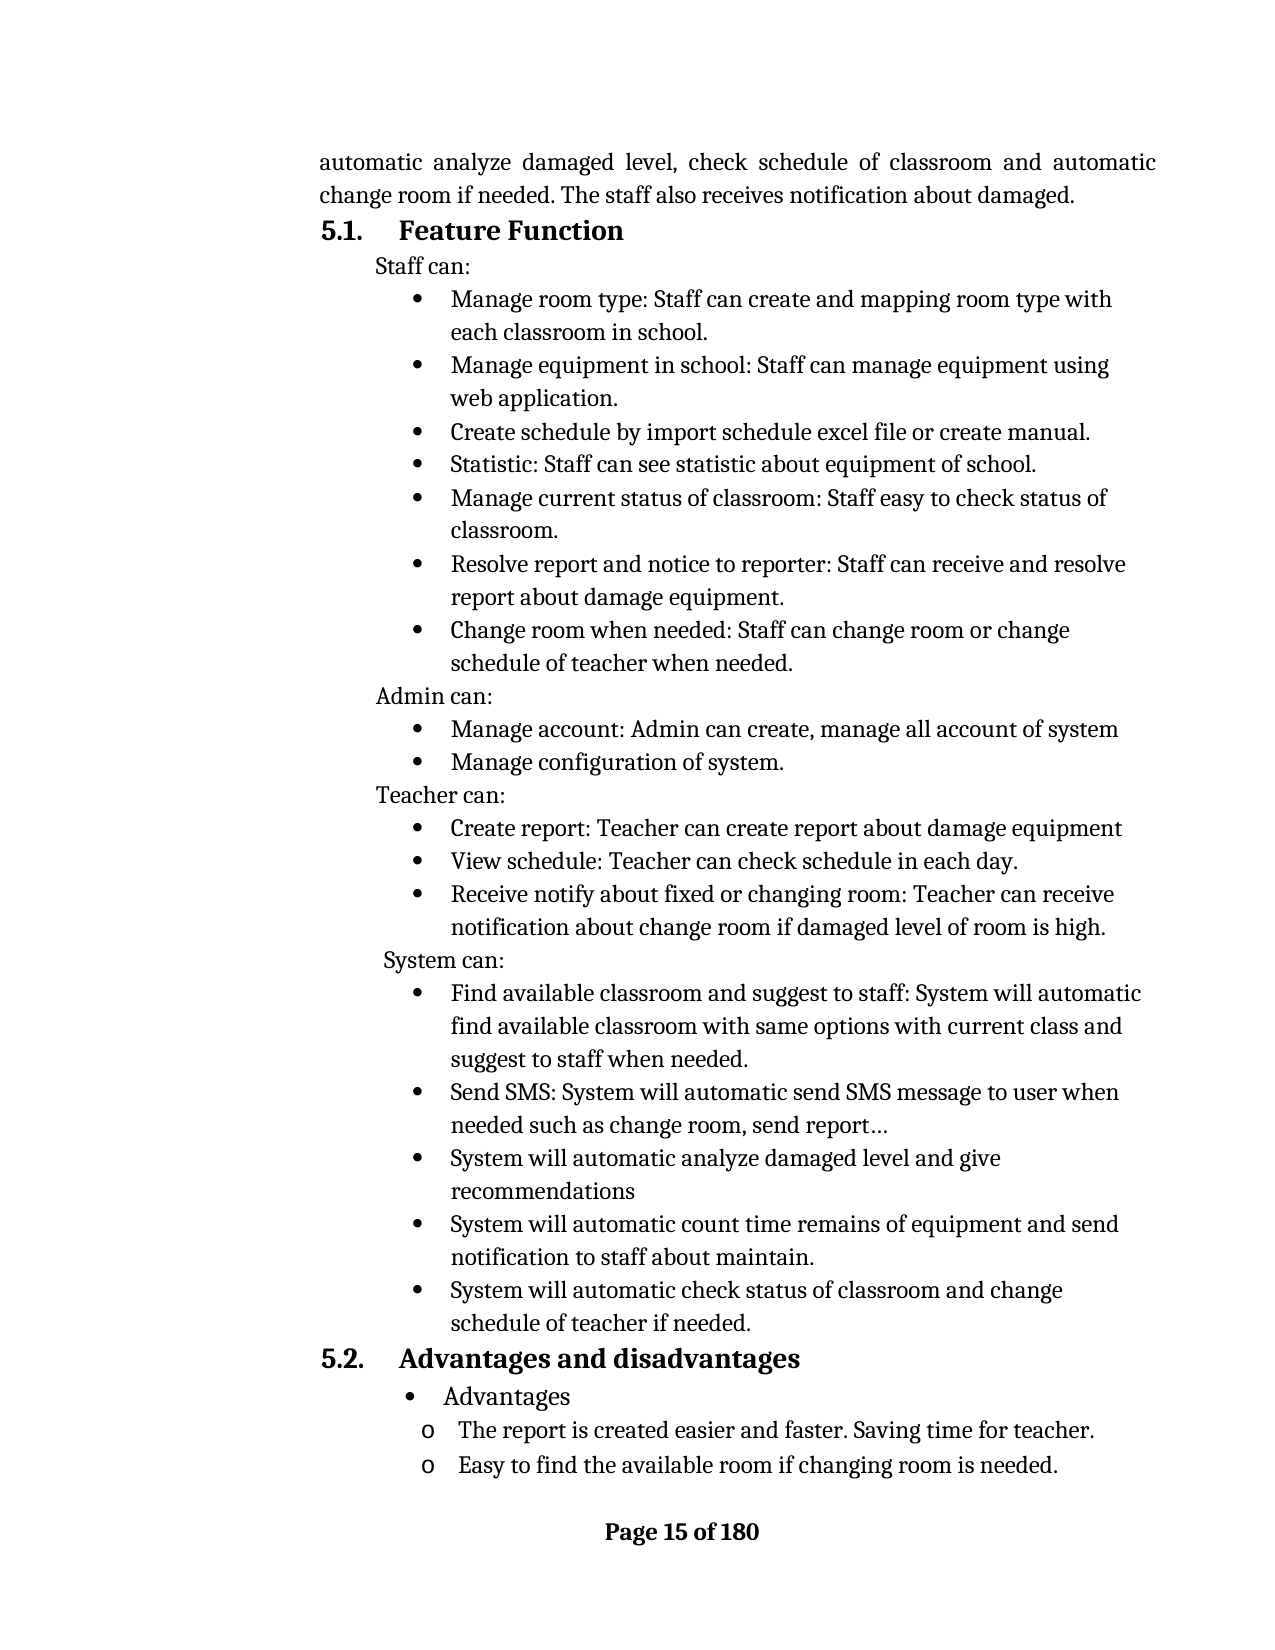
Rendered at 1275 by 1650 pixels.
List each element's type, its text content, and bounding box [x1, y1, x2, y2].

list Create report: Teacher can create report about damage equipment [413, 814, 1157, 842]
list System will automatic count time remains of equipment and send notification to staff about maintain. [413, 1210, 1157, 1272]
list System will automatic analyze damaged level and give recommendations [413, 1144, 1157, 1206]
list Change room when needed: Staff can change room or change schedule of teacher when needed. [413, 616, 1157, 677]
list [319, 148, 1157, 209]
list System will automatic check status of classroom and change schedule of teacher if needed. [413, 1276, 1157, 1338]
list Create schedule by import schedule excel file or create manual. [413, 417, 1157, 446]
list Resolve report and notice to reporter: Staff can receive and resolve report about damage equipment. [413, 549, 1157, 611]
list Admin can: [376, 682, 1157, 710]
list Feature Function [321, 214, 1157, 247]
list View schedule: Teacher can check schedule in each day. [413, 847, 1157, 875]
list Send SMS: System will automatic send SMS message to user when needed such as change room, send report… [413, 1078, 1157, 1139]
list Manage room type: Staff can create and mapping room type with each classroom in school. [413, 285, 1157, 347]
list Find available classroom and suggest to staff: System will automatic find available classroom with same options with current class and suggest to staff when needed. [413, 979, 1157, 1073]
list Easy to find the available room if changing room is needed. [420, 1451, 1157, 1481]
list Advantages [406, 1381, 1157, 1412]
list Manage account: Admin can create, manage all account of system [413, 714, 1157, 743]
list Statistic: Staff can see statistic about equipment of school. [413, 450, 1157, 479]
list System can: [384, 946, 1157, 974]
list Manage configuration of system. [413, 748, 1157, 776]
list Receive notify about fixed or changing room: Teacher can receive notification about change room if damaged level of room is high. [413, 880, 1157, 941]
list Staff can: [376, 252, 1157, 281]
list Teacher can: [376, 781, 1157, 809]
list The report is created easier and faster. Saving time for teacher. [420, 1416, 1157, 1446]
list Manage equipment in school: Staff can manage equipment using web application. [413, 351, 1157, 413]
list Manage current status of classroom: Staff easy to check status of classroom. [413, 483, 1157, 545]
list Advantages and disadvantages [321, 1342, 1157, 1376]
